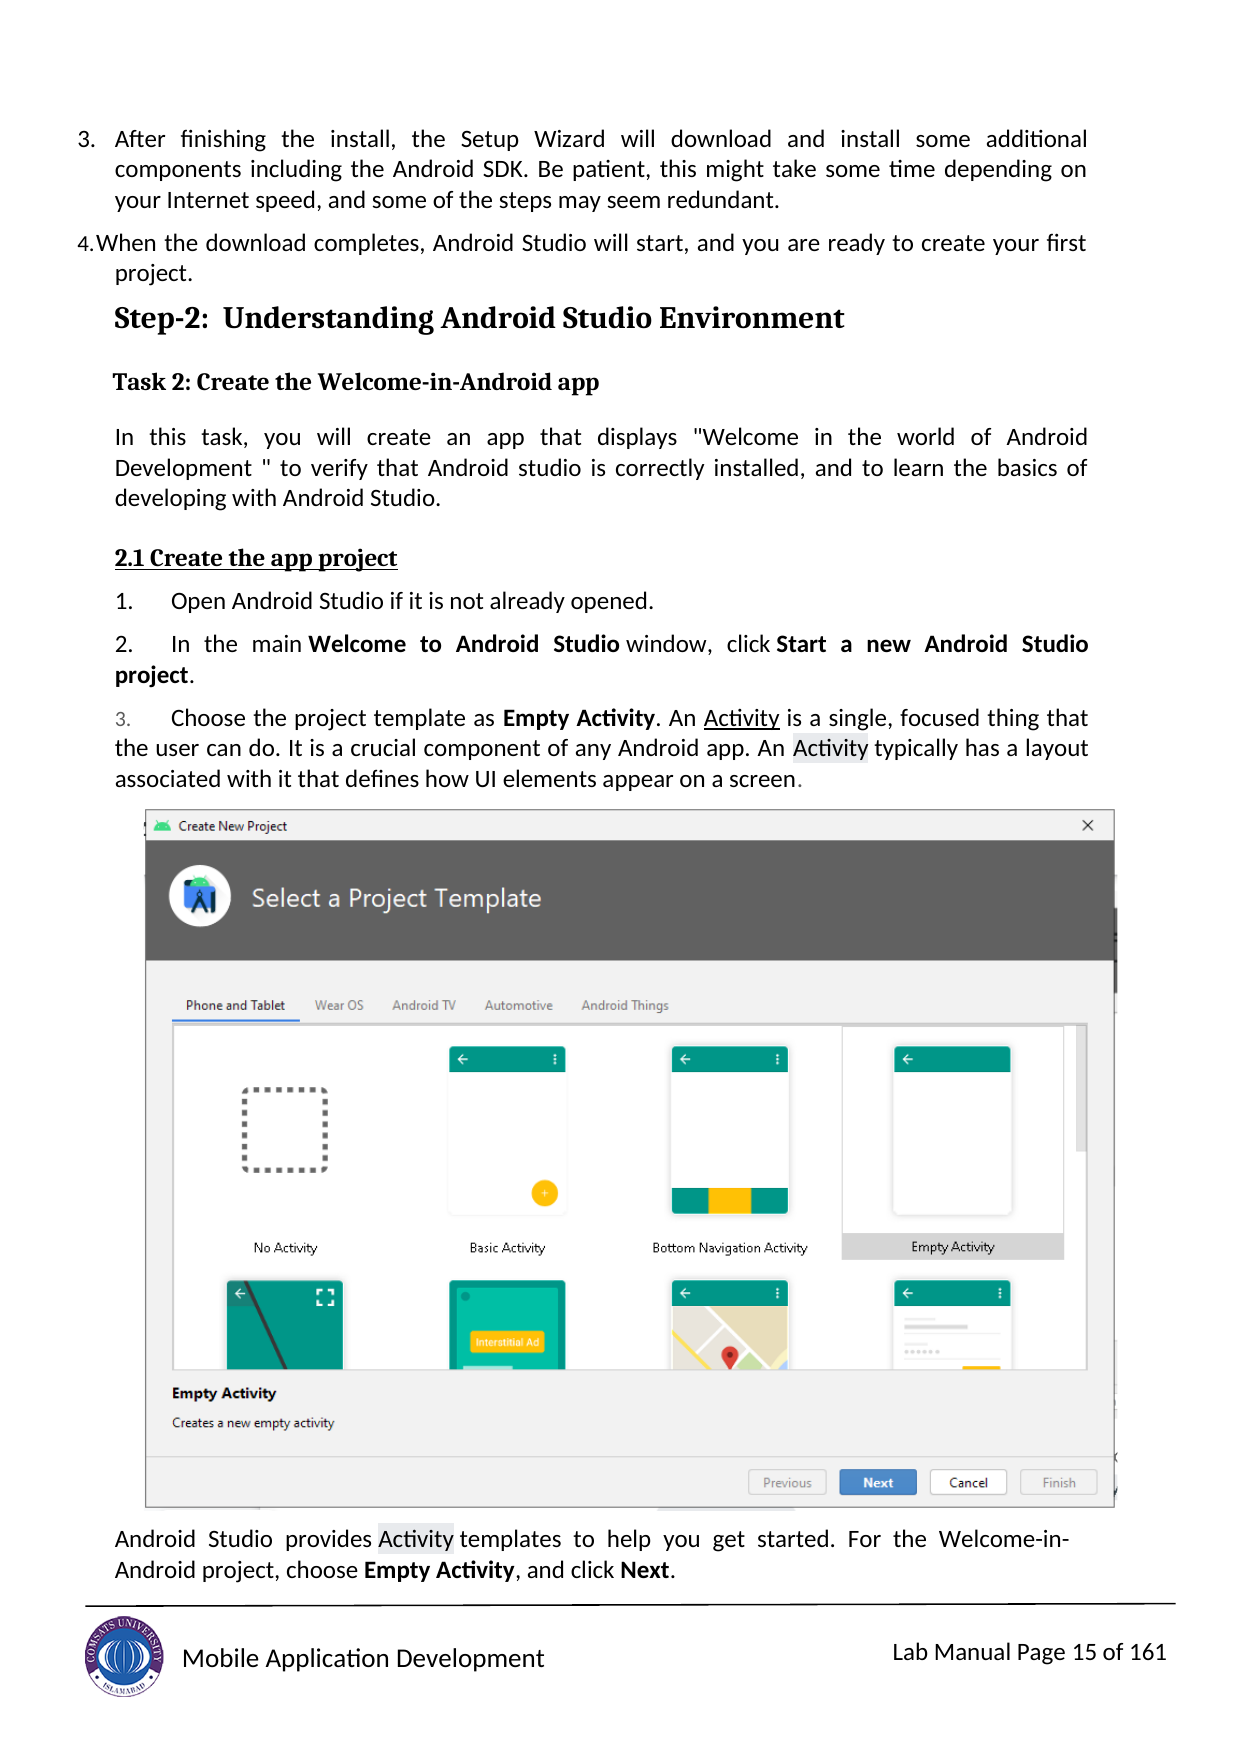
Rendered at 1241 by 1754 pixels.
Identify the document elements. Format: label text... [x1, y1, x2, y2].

text Android Studio provides Activity templates to help you get started. For the Welcome-in-Android project, choose Empty Activity, and click Next. [114, 1523, 1070, 1584]
subtitle 2.1 Create the app project [114, 544, 1089, 573]
list In the main Welcome to Android Studio window, click Start a new Android Studio project. [114, 628, 1089, 689]
list Choose the project template as Empty Activity. An Activity is a single, focused thing that the user can do. It is a crucial component of any Android app. An Activity typically has a layout associated with it that defines how UI elements appear on a screen. [114, 702, 1089, 794]
text Step-2: Understanding Android Studio Environment [114, 301, 1089, 336]
subtitle Task 2: Create the Welcome-in-Android app [112, 368, 1240, 396]
list Open Android Studio if it is not already opened. [114, 586, 1089, 616]
list When the download completes, Android Studio will start, and you are ready to create your first project. [77, 227, 1089, 288]
text In this task, you will create an app that displays "Welcome in the world of Android Development " to verify that Android studio is correctly installed, and to learn the basics of developing with Android Studio. [114, 421, 1089, 513]
picture [143, 806, 1118, 1511]
picture [85, 1616, 165, 1697]
list After finishing the install, the Setup Wizard will download and install some additional components including the Android SDK. Be patient, this might take some time depending on your Internet speed, and some of the steps may seem redundant. [77, 123, 1089, 214]
